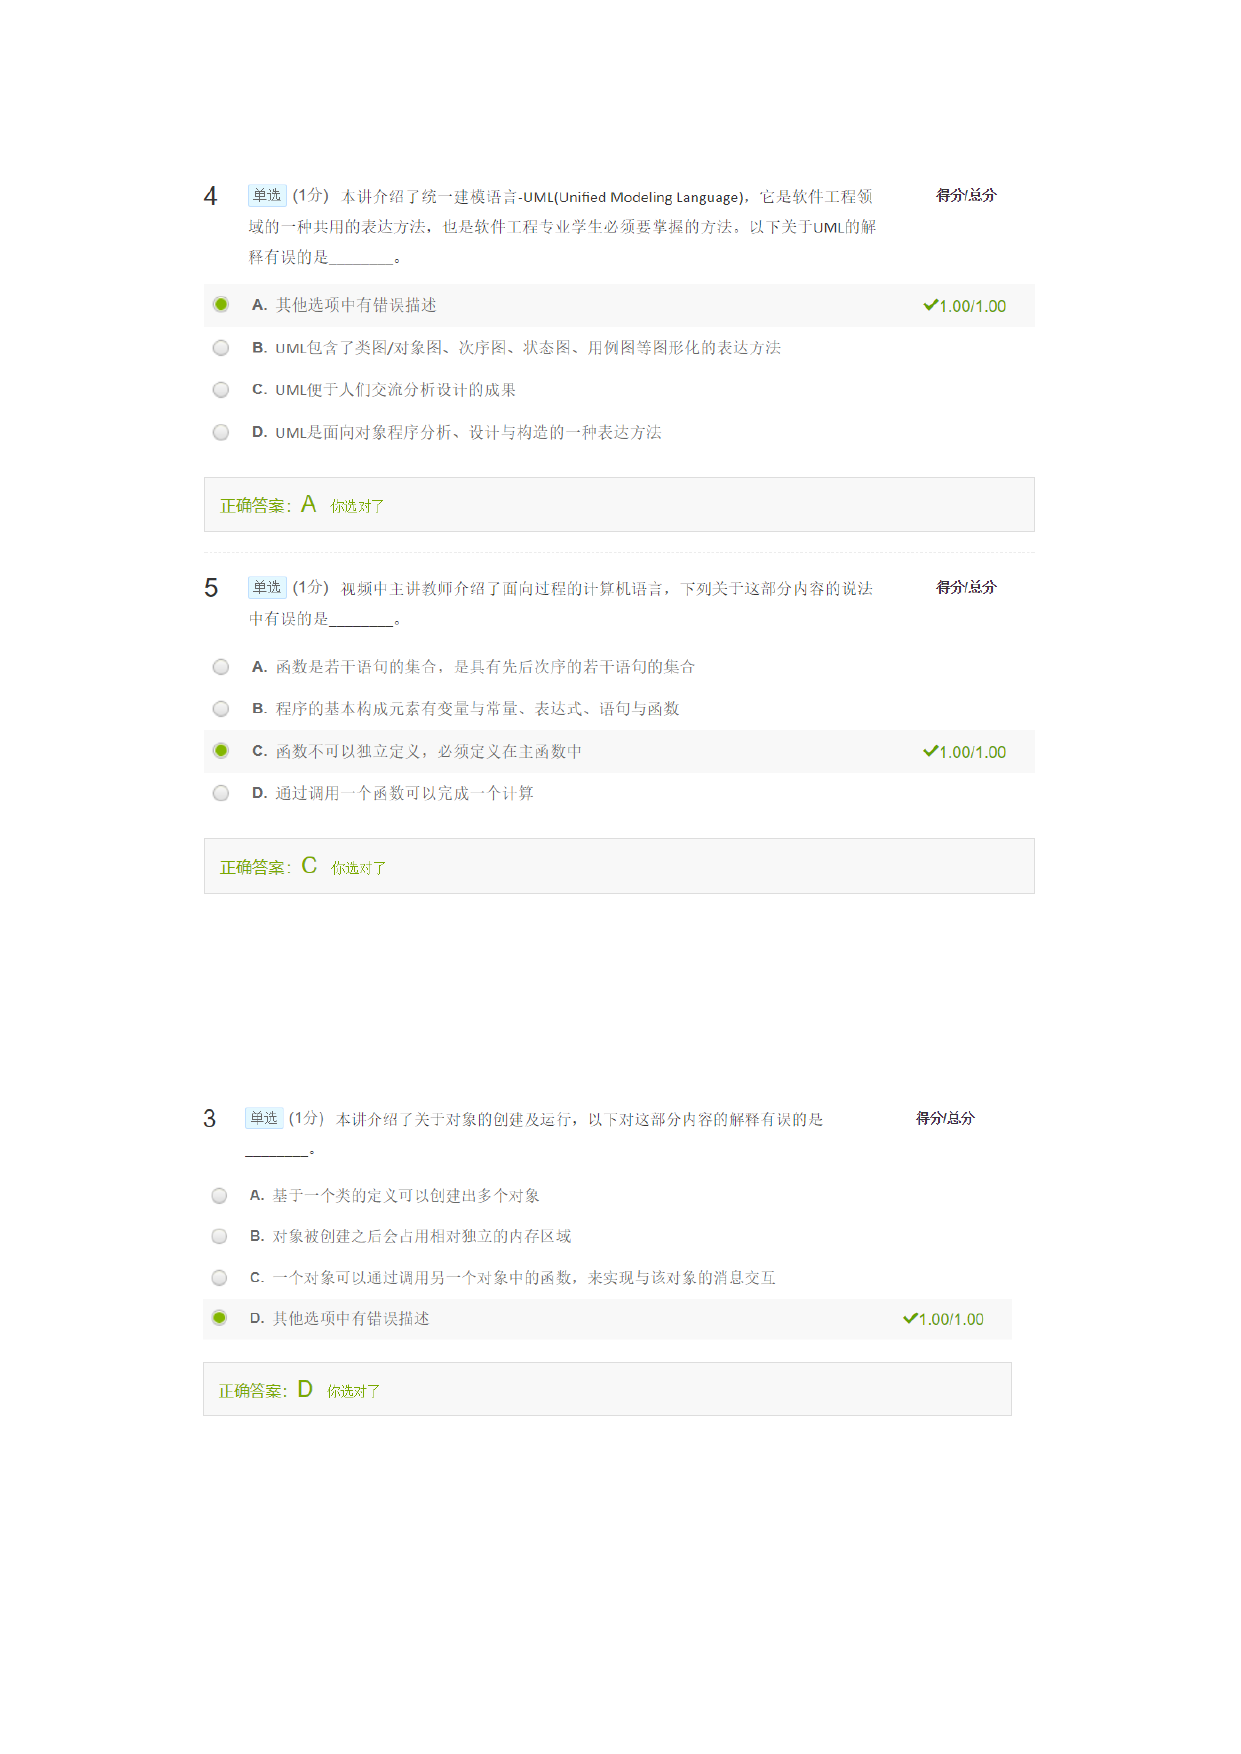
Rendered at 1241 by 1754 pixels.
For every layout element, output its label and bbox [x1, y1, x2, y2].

picture [187, 1088, 1053, 1430]
picture [187, 162, 1053, 905]
